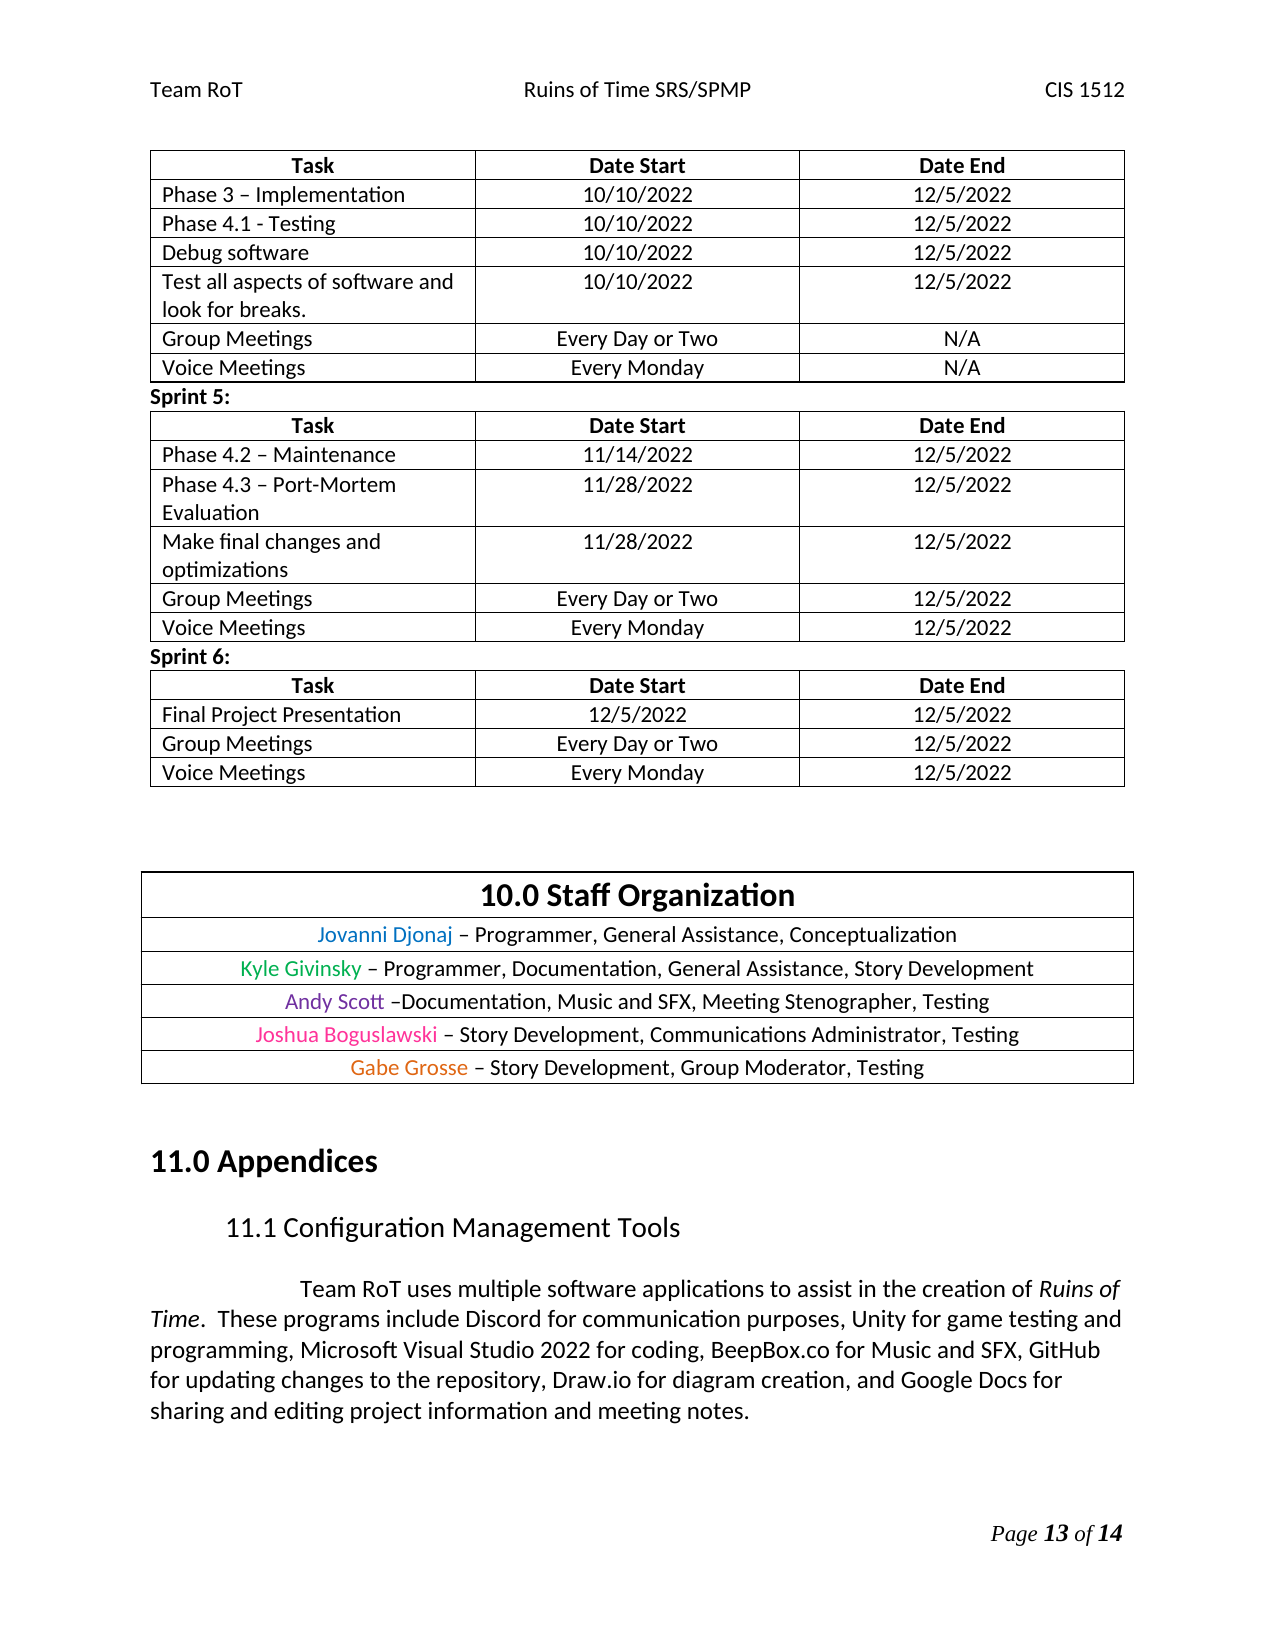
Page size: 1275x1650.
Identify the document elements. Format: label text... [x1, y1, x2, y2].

table_cell 12/5/2022 [800, 441, 1124, 469]
table_cell 12/5/2022 [800, 729, 1124, 757]
table_cell Test all aspects of software and look for breaks. [151, 267, 475, 323]
table_header Date Start [476, 671, 799, 699]
table_header Date Start [476, 412, 799, 439]
table_header Task [151, 412, 475, 439]
table_header Date End [800, 151, 1124, 179]
table_cell 12/5/2022 [800, 758, 1124, 786]
table_cell N/A [800, 324, 1124, 352]
table_cell Every Monday [476, 758, 799, 786]
table_cell Group Meetings [151, 729, 475, 757]
table_header Task [151, 151, 475, 179]
table_cell 10/10/2022 [476, 267, 799, 323]
table_cell 12/5/2022 [800, 180, 1124, 208]
text Kyle Givinsky – Programmer, Documentation, General Assistance, Story Development [142, 952, 1133, 984]
table_cell 10/10/2022 [476, 238, 799, 266]
table_cell 12/5/2022 [800, 527, 1124, 583]
text Gabe Grosse – Story Development, Group Moderator, Testing [142, 1051, 1133, 1083]
table_cell N/A [800, 354, 1124, 381]
table_cell 12/5/2022 [800, 470, 1124, 526]
table_cell Every Monday [476, 613, 799, 641]
table_cell 10/10/2022 [476, 180, 799, 208]
table_cell Every Day or Two [476, 584, 799, 612]
text Jovanni Djonaj – Programmer, General Assistance, Conceptualization [142, 918, 1133, 951]
text Sprint 5: [150, 383, 1125, 411]
table_cell 12/5/2022 [476, 700, 799, 728]
table_cell Final Project Presentation [151, 700, 475, 728]
table_cell Every Day or Two [476, 324, 799, 352]
table_cell Phase 4.1 - Testing [151, 209, 475, 237]
table_cell Every Monday [476, 354, 799, 381]
table_cell Voice Meetings [151, 758, 475, 786]
table_cell 12/5/2022 [800, 584, 1124, 612]
table_cell 10/10/2022 [476, 209, 799, 237]
table_cell 11/14/2022 [476, 441, 799, 469]
table_header Date Start [476, 151, 799, 179]
table_cell Make final changes and optimizations [151, 527, 475, 583]
table_cell Voice Meetings [151, 613, 475, 641]
text Sprint 6: [150, 642, 1125, 670]
text 11.1 Configuration Management Tools [150, 1209, 1125, 1245]
table_cell Phase 3 – Implementation [151, 180, 475, 208]
table_cell 11/28/2022 [476, 470, 799, 526]
table_cell Debug software [151, 238, 475, 266]
table_cell Phase 4.2 – Maintenance [151, 441, 475, 469]
text 11.0 Appendices [150, 1141, 1125, 1181]
table_cell 12/5/2022 [800, 209, 1124, 237]
table_header Date End [800, 671, 1124, 699]
table_cell Group Meetings [151, 584, 475, 612]
table_header Date End [800, 412, 1124, 439]
table_cell 12/5/2022 [800, 238, 1124, 266]
table_cell 12/5/2022 [800, 267, 1124, 323]
table_header Task [151, 671, 475, 699]
table_cell Phase 4.3 – Port-Mortem Evaluation [151, 470, 475, 526]
table_cell 12/5/2022 [800, 700, 1124, 728]
text Team RoT uses multiple software applications to assist in the creation of Ruins of Time. These programs include Discord for communication purposes, Unity for game testing and programming, Microsoft Visual Studio 2022 for coding, BeepBox.co for Music and SFX, GitHub for updating changes to the repository, Draw.io for diagram creation, and Google Docs for sharing and editing project information and meeting notes. [150, 1273, 1125, 1426]
table_cell 12/5/2022 [800, 613, 1124, 641]
text Joshua Boguslawski – Story Development, Communications Administrator, Testing [142, 1018, 1133, 1050]
table_cell Group Meetings [151, 324, 475, 352]
table_cell Every Day or Two [476, 729, 799, 757]
text Andy Scott –Documentation, Music and SFX, Meeting Stenographer, Testing [142, 985, 1133, 1017]
table_cell 11/28/2022 [476, 527, 799, 583]
text 10.0 Staff Organization [142, 873, 1133, 917]
table_cell Voice Meetings [151, 354, 475, 381]
